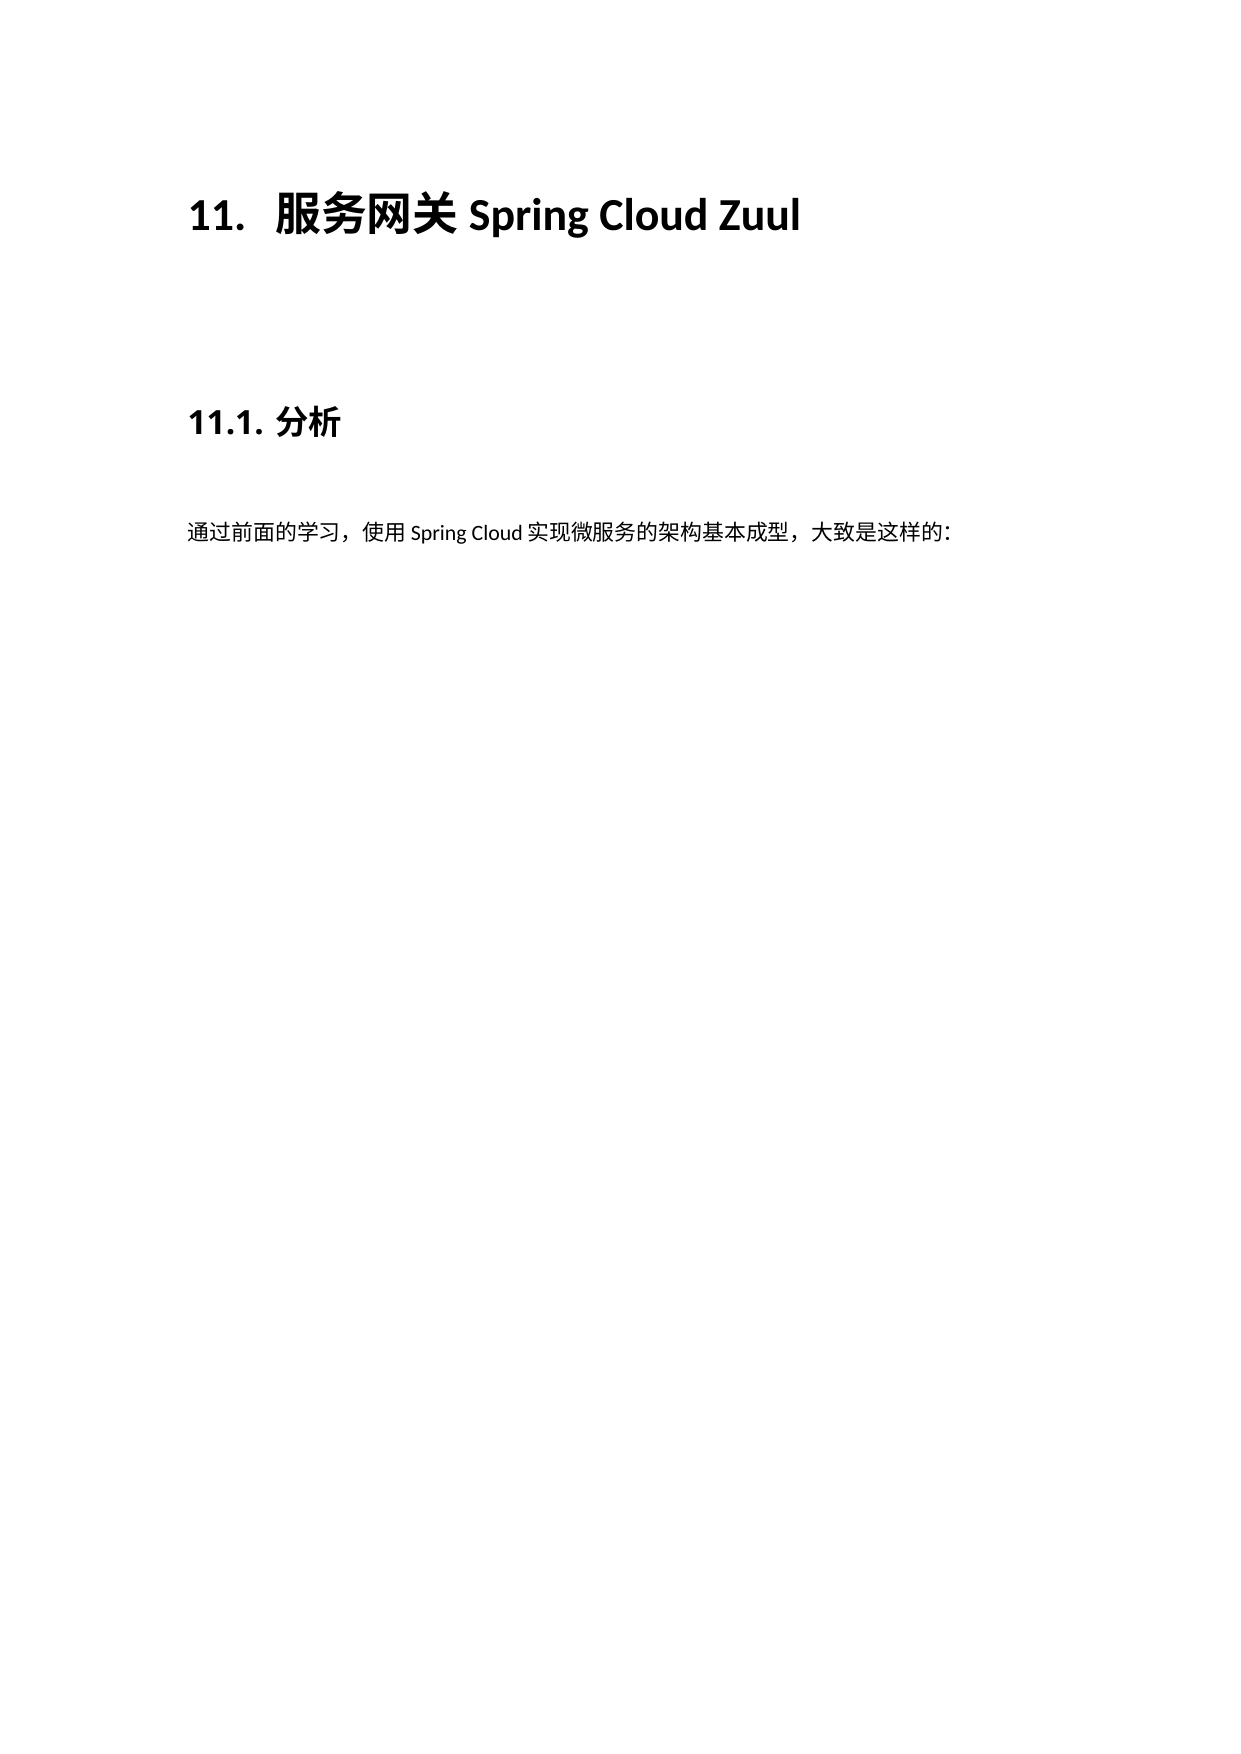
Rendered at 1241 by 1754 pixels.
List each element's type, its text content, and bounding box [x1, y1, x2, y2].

subtitle 服务网关 Spring Cloud Zuul [187, 162, 1053, 259]
subtitle 分析 [187, 387, 1053, 452]
text 通过前面的学习，使用Spring Cloud实现微服务的架构基本成型，大致是这样的： [187, 515, 1053, 547]
